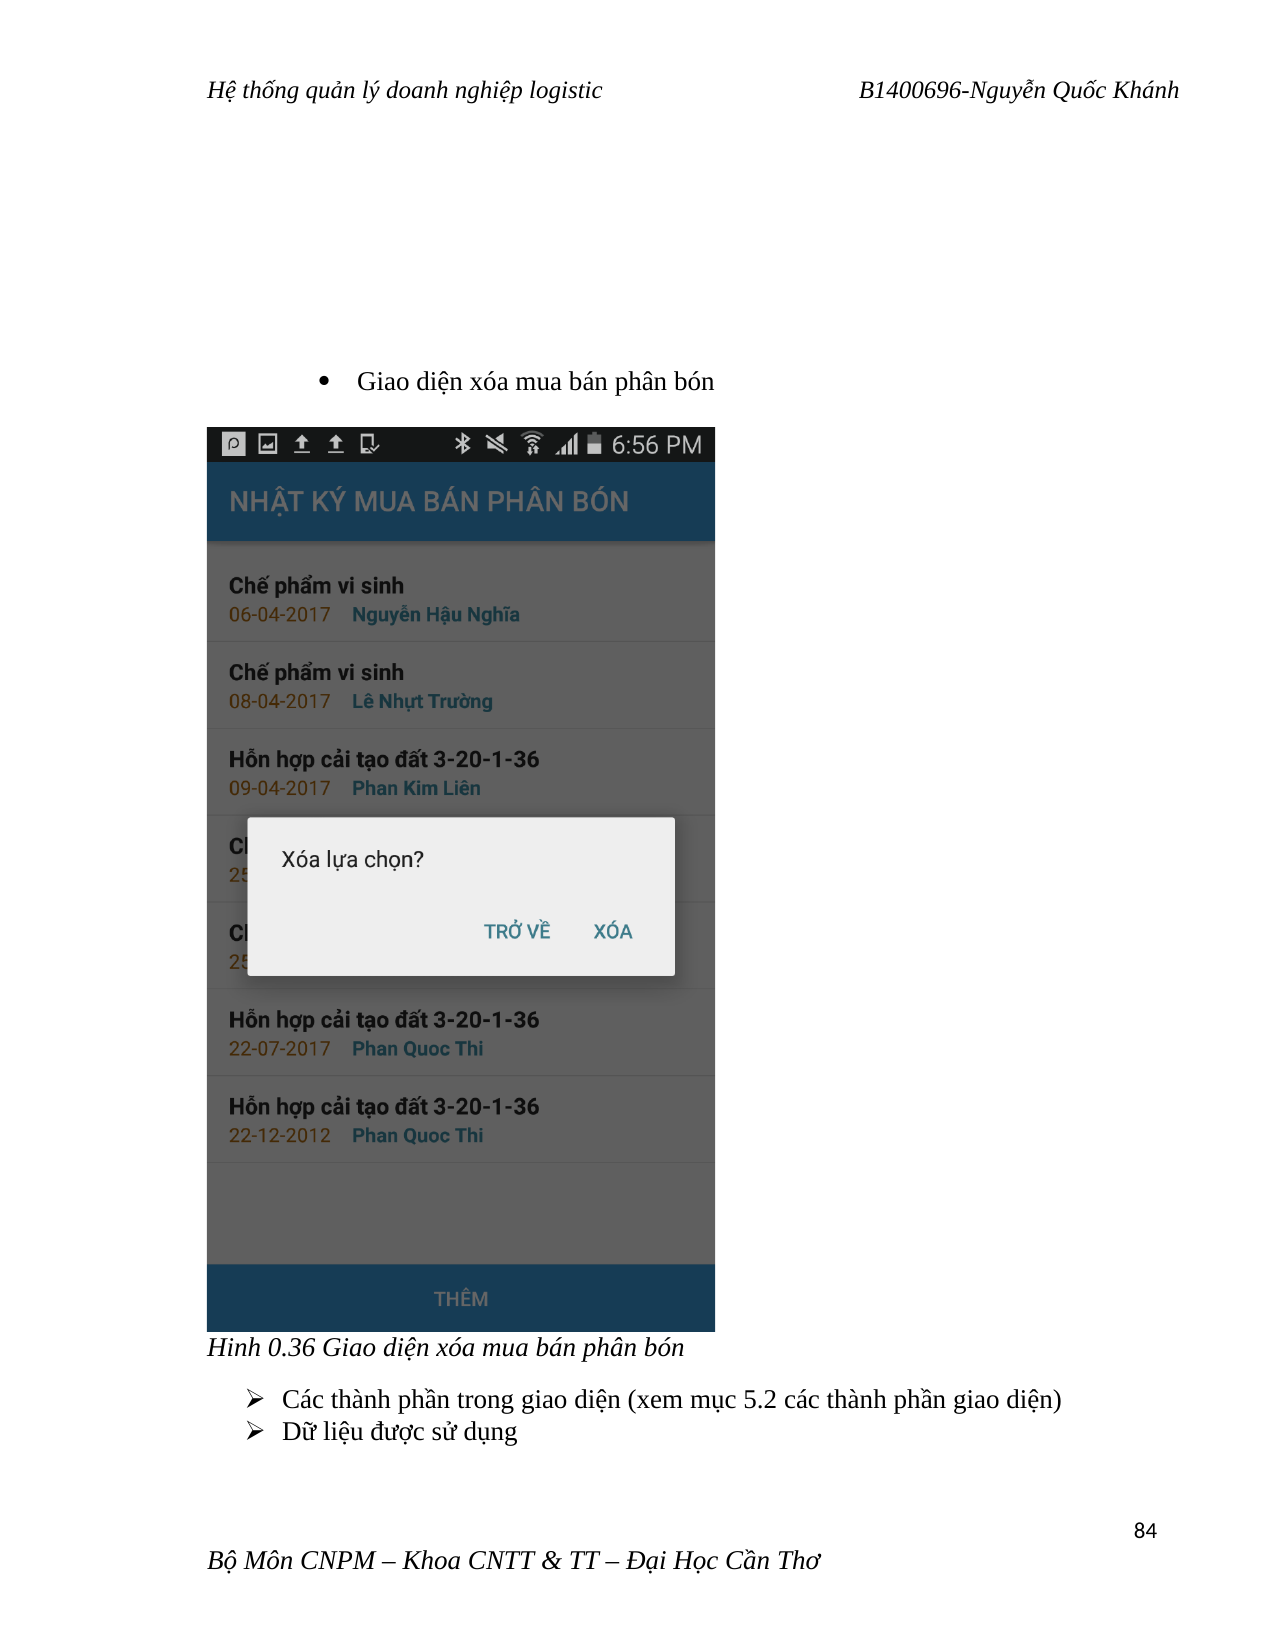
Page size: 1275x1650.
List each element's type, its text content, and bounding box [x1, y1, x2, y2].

text Hinh 0.36 Giao diện xóa mua bán phân bón [207, 1332, 1157, 1363]
list Giao diện xóa mua bán phân bón [319, 365, 1157, 396]
picture [206, 427, 716, 1332]
list Dữ liệu được sử dụng [244, 1415, 1157, 1446]
list Các thành phần trong giao diện (xem mục 5.2 các thành phần giao diện) [244, 1383, 1157, 1415]
